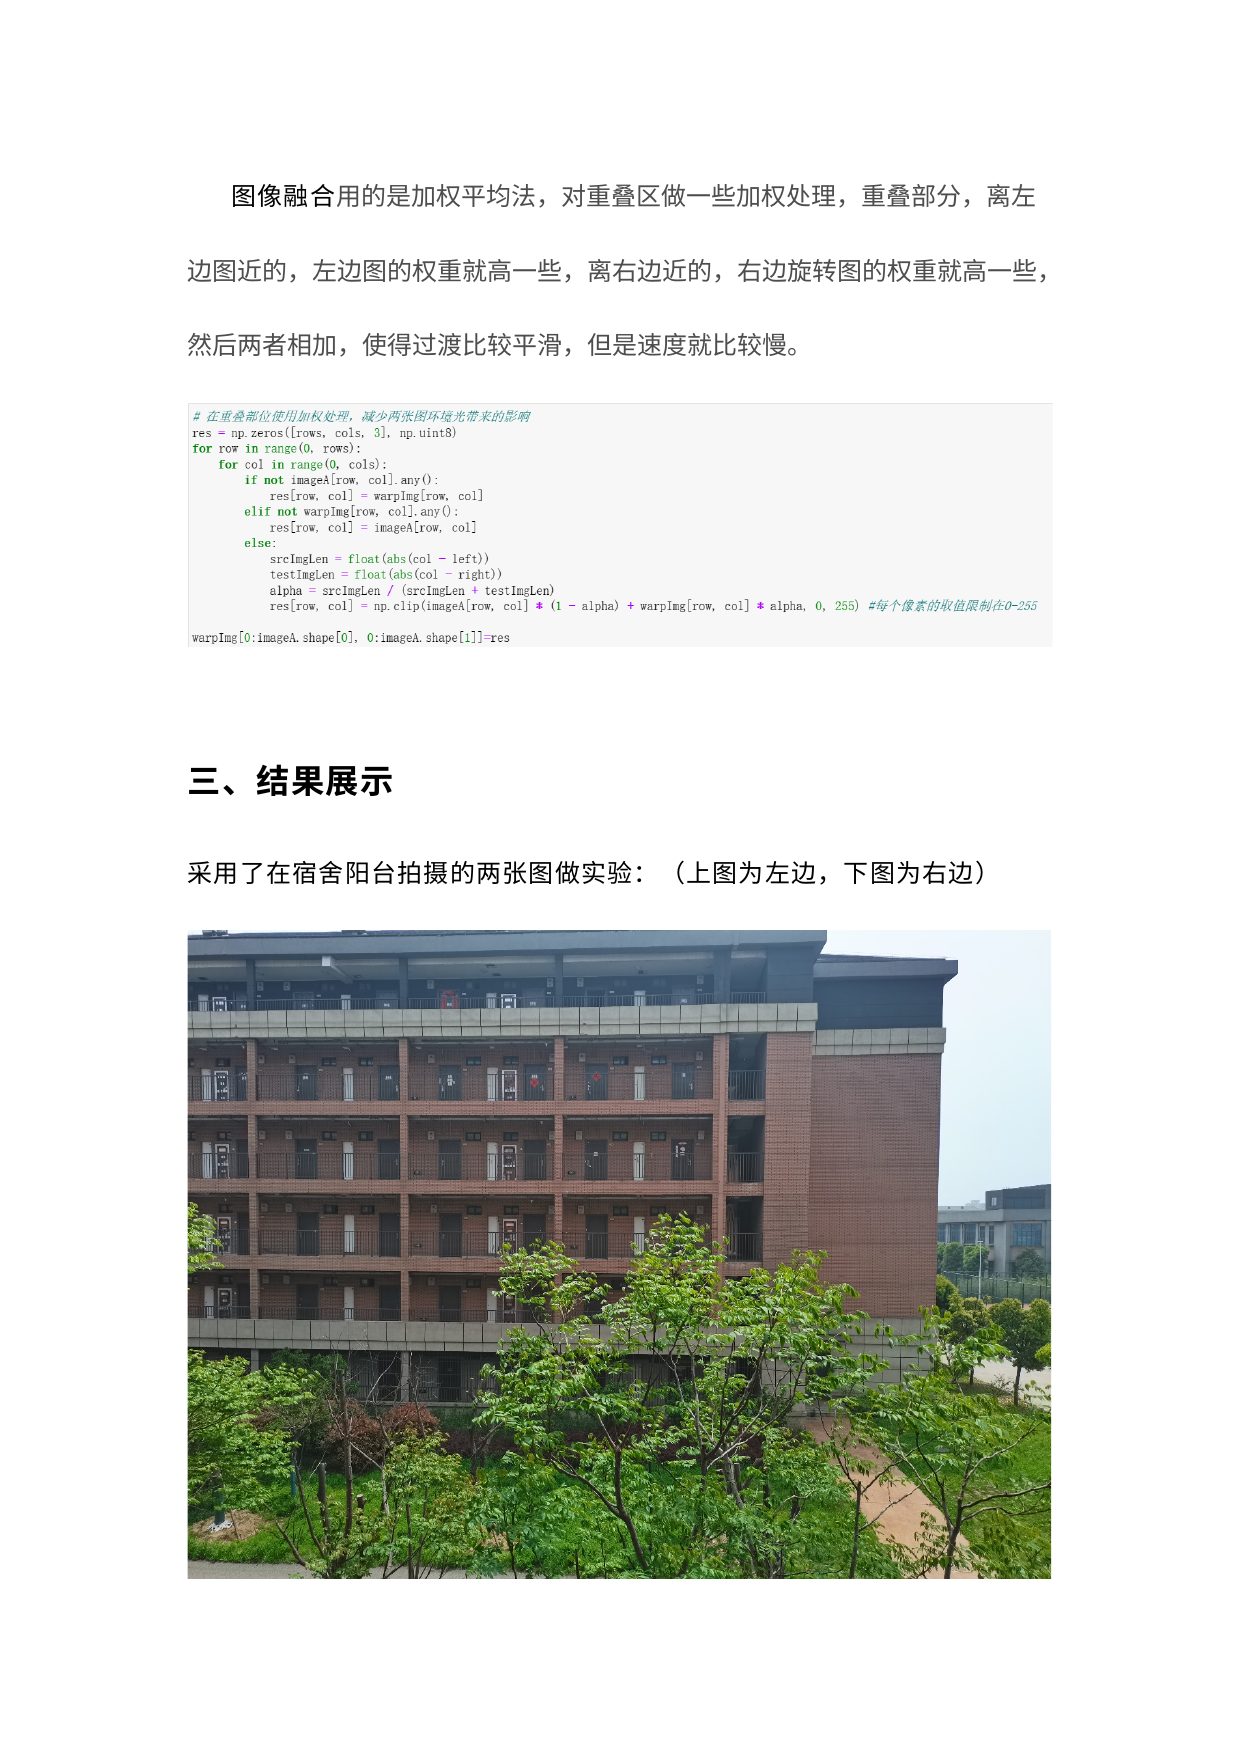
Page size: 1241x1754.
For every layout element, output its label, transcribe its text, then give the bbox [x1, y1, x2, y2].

picture [187, 930, 1052, 1579]
text 图像融合用的是加权平均法，对重叠区做一些加权处理，重叠部分，离左边图近的，左边图的权重就高一些，离右边近的，右边旋转图的权重就高一些，然后两者相加，使得过渡比较平滑，但是速度就比较慢。 [187, 162, 1053, 376]
text 采用了在宿舍阳台拍摄的两张图做实验：（上图为左边，下图为右边） [187, 839, 1053, 904]
picture [187, 402, 1053, 647]
text 三、结果展示 [187, 746, 1053, 811]
